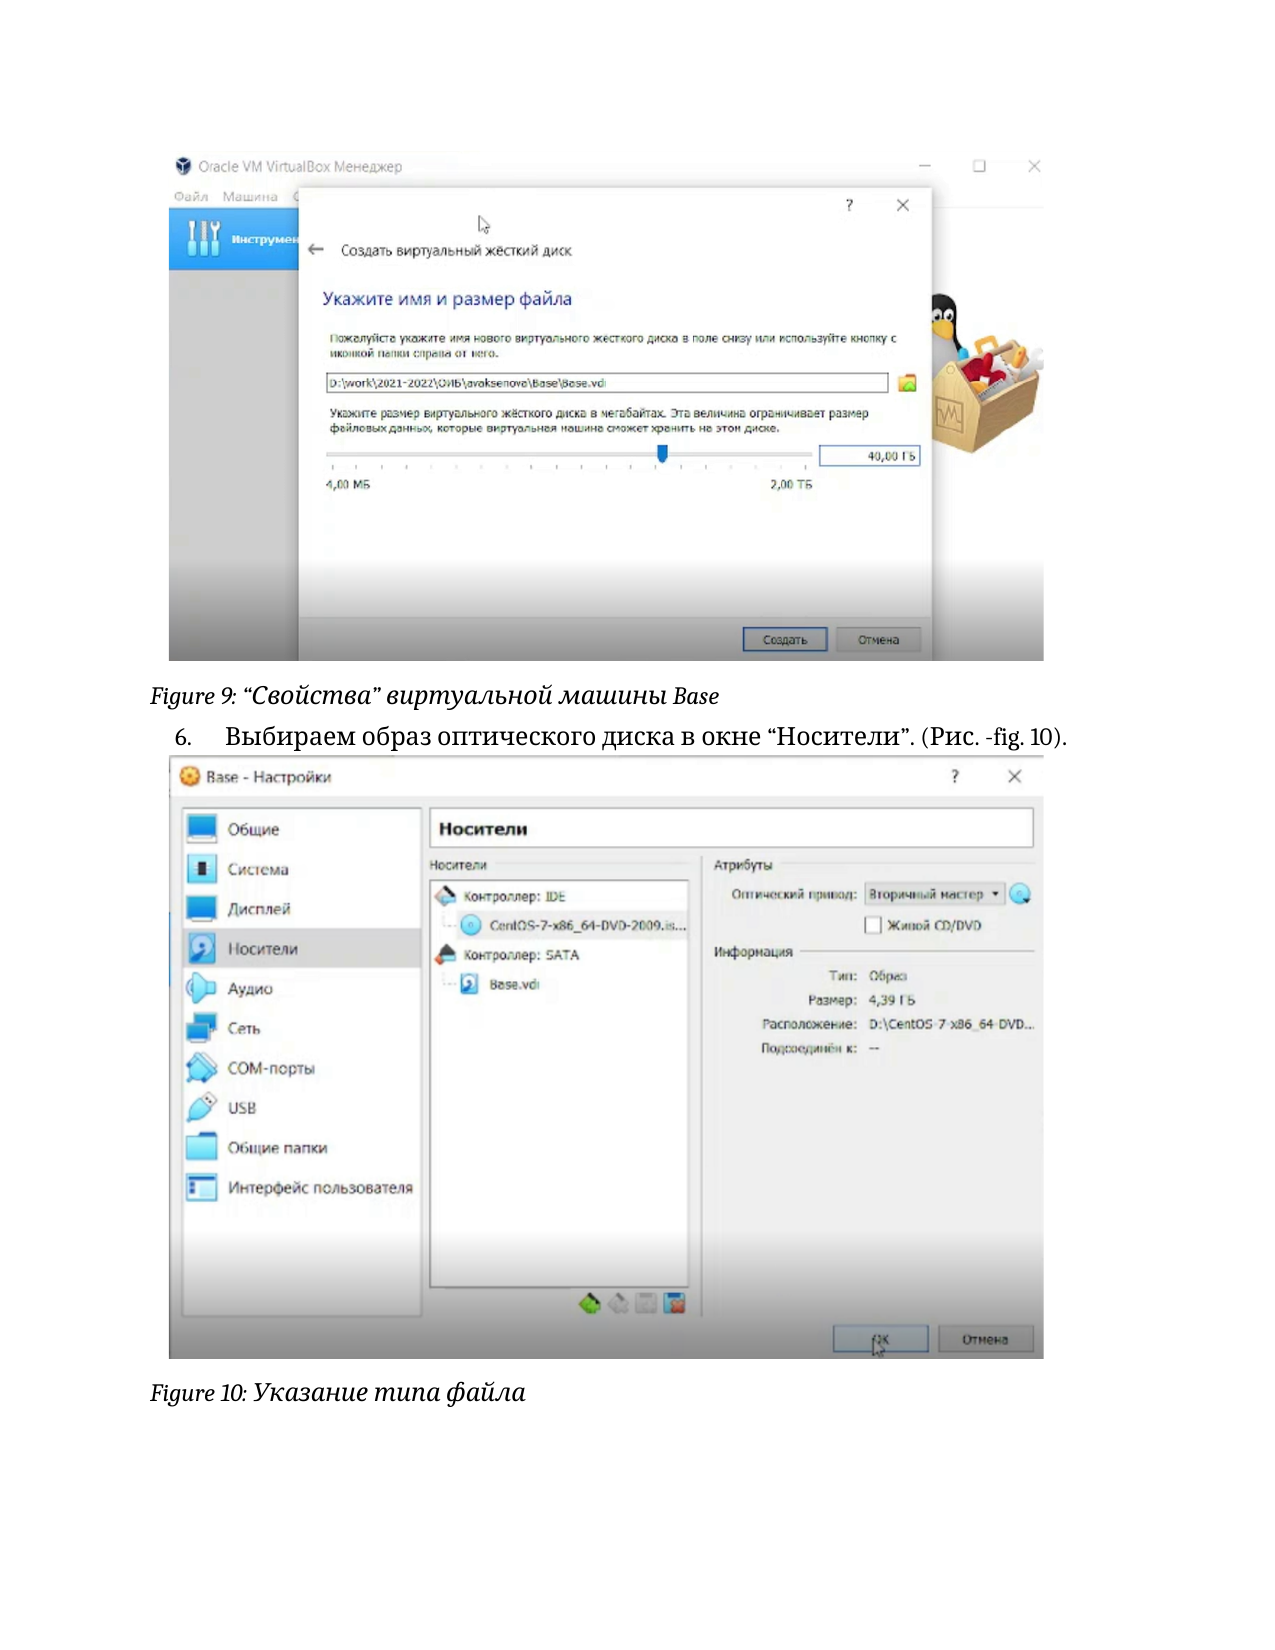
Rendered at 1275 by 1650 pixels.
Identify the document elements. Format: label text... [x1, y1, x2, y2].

text Figure 9: “Свойства” виртуальной машины Base [150, 682, 1125, 710]
picture [168, 150, 1044, 661]
list Выбираем образ оптического диска в окне “Носители”. (Рис. -fig. 10). [175, 723, 1125, 752]
text Figure 10: Указание типа файла [150, 1379, 1125, 1408]
picture [168, 755, 1044, 1359]
